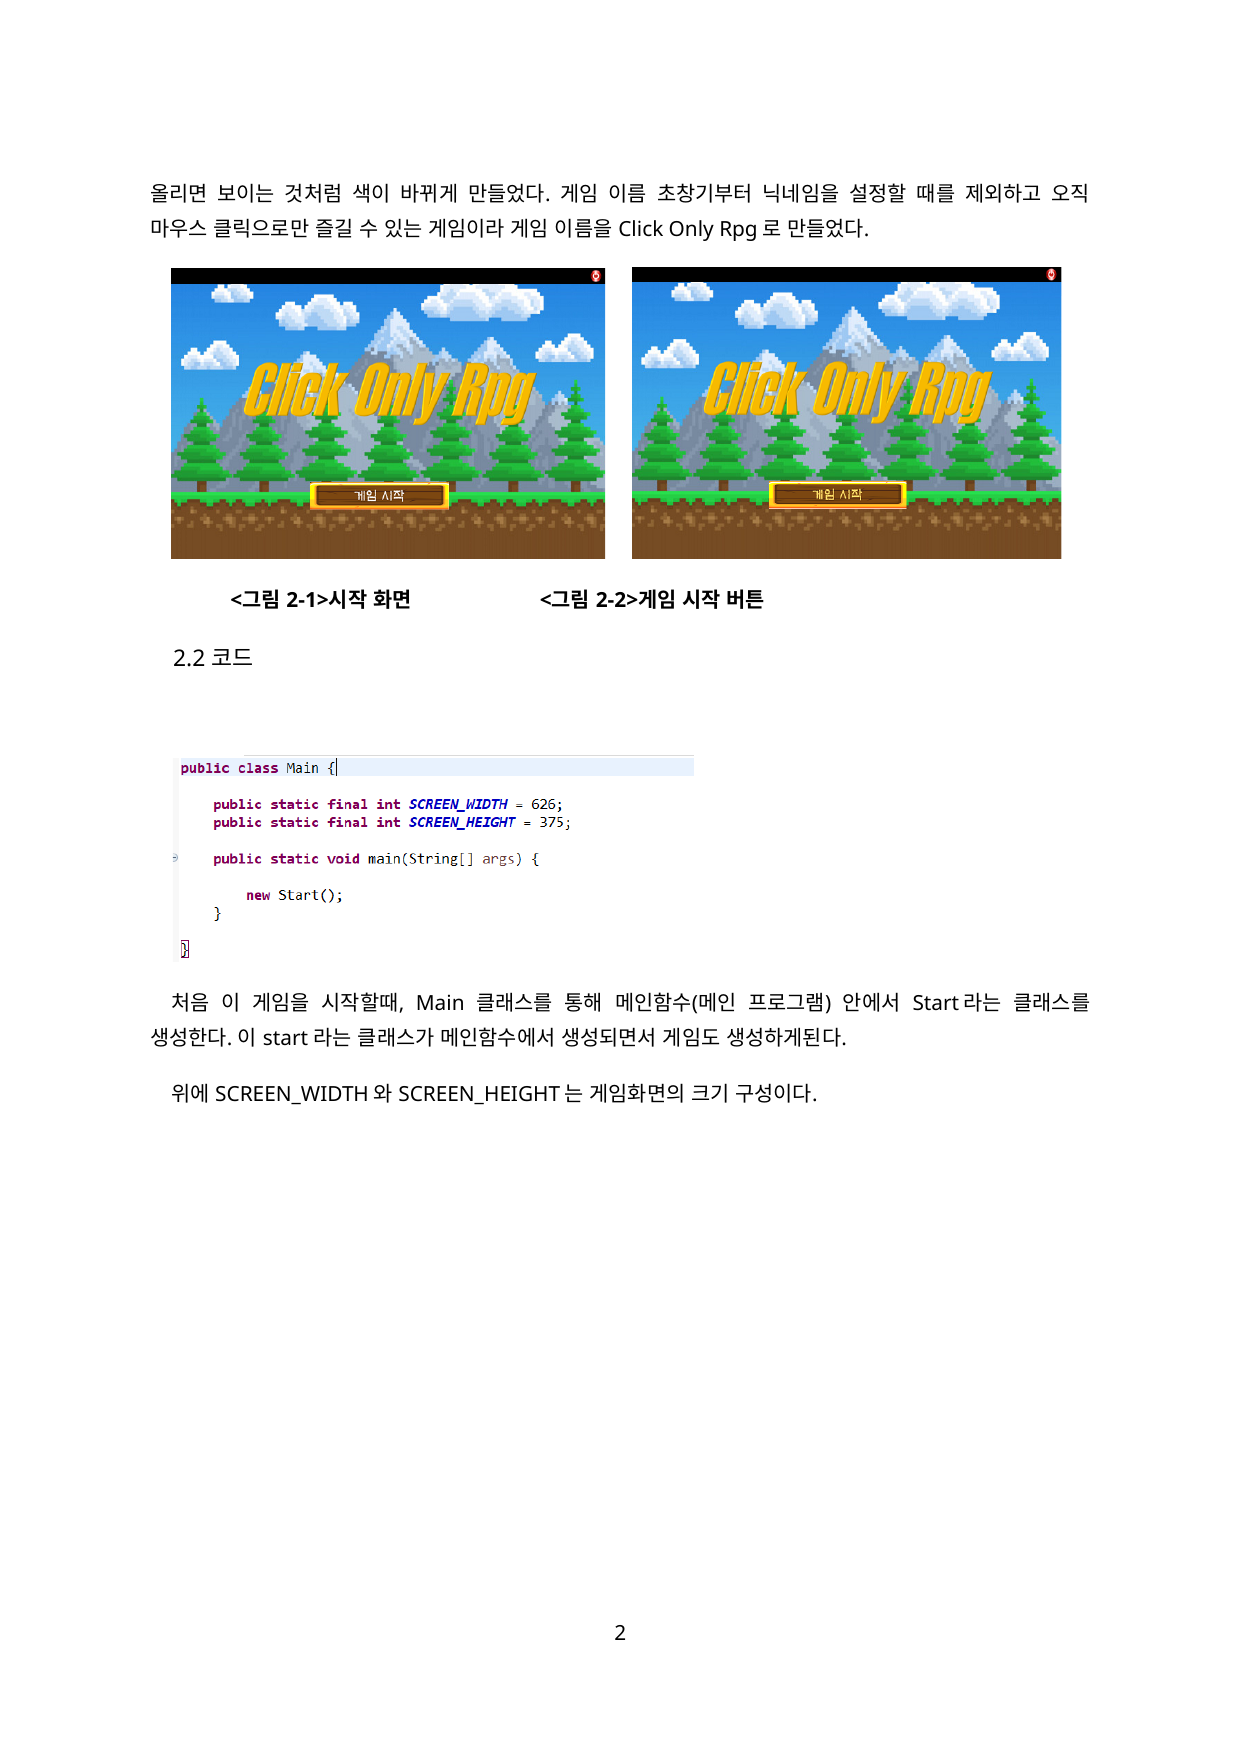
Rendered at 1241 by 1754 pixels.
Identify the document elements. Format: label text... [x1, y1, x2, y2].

picture [172, 755, 694, 962]
text <그림 2-1>시작 화면 <그림 2-2>게임 시작 버튼 [150, 584, 1090, 614]
text 2.2 코드 [150, 639, 1090, 673]
picture [170, 267, 605, 559]
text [150, 177, 1090, 242]
text 처음 이 게임을 시작할때, Main 클래스를 통해 메인함수(메인 프로그램) 안에서 Start라는 클래스를 생성한다. 이 start 라는 클래스가 메인함수에서 생성되면서 게임도 생성하게된다. [150, 987, 1090, 1052]
picture [632, 267, 1062, 559]
text 위에 SCREEN_WIDTH와 SCREEN_HEIGHT는 게임화면의 크기 구성이다. [150, 1077, 1090, 1107]
